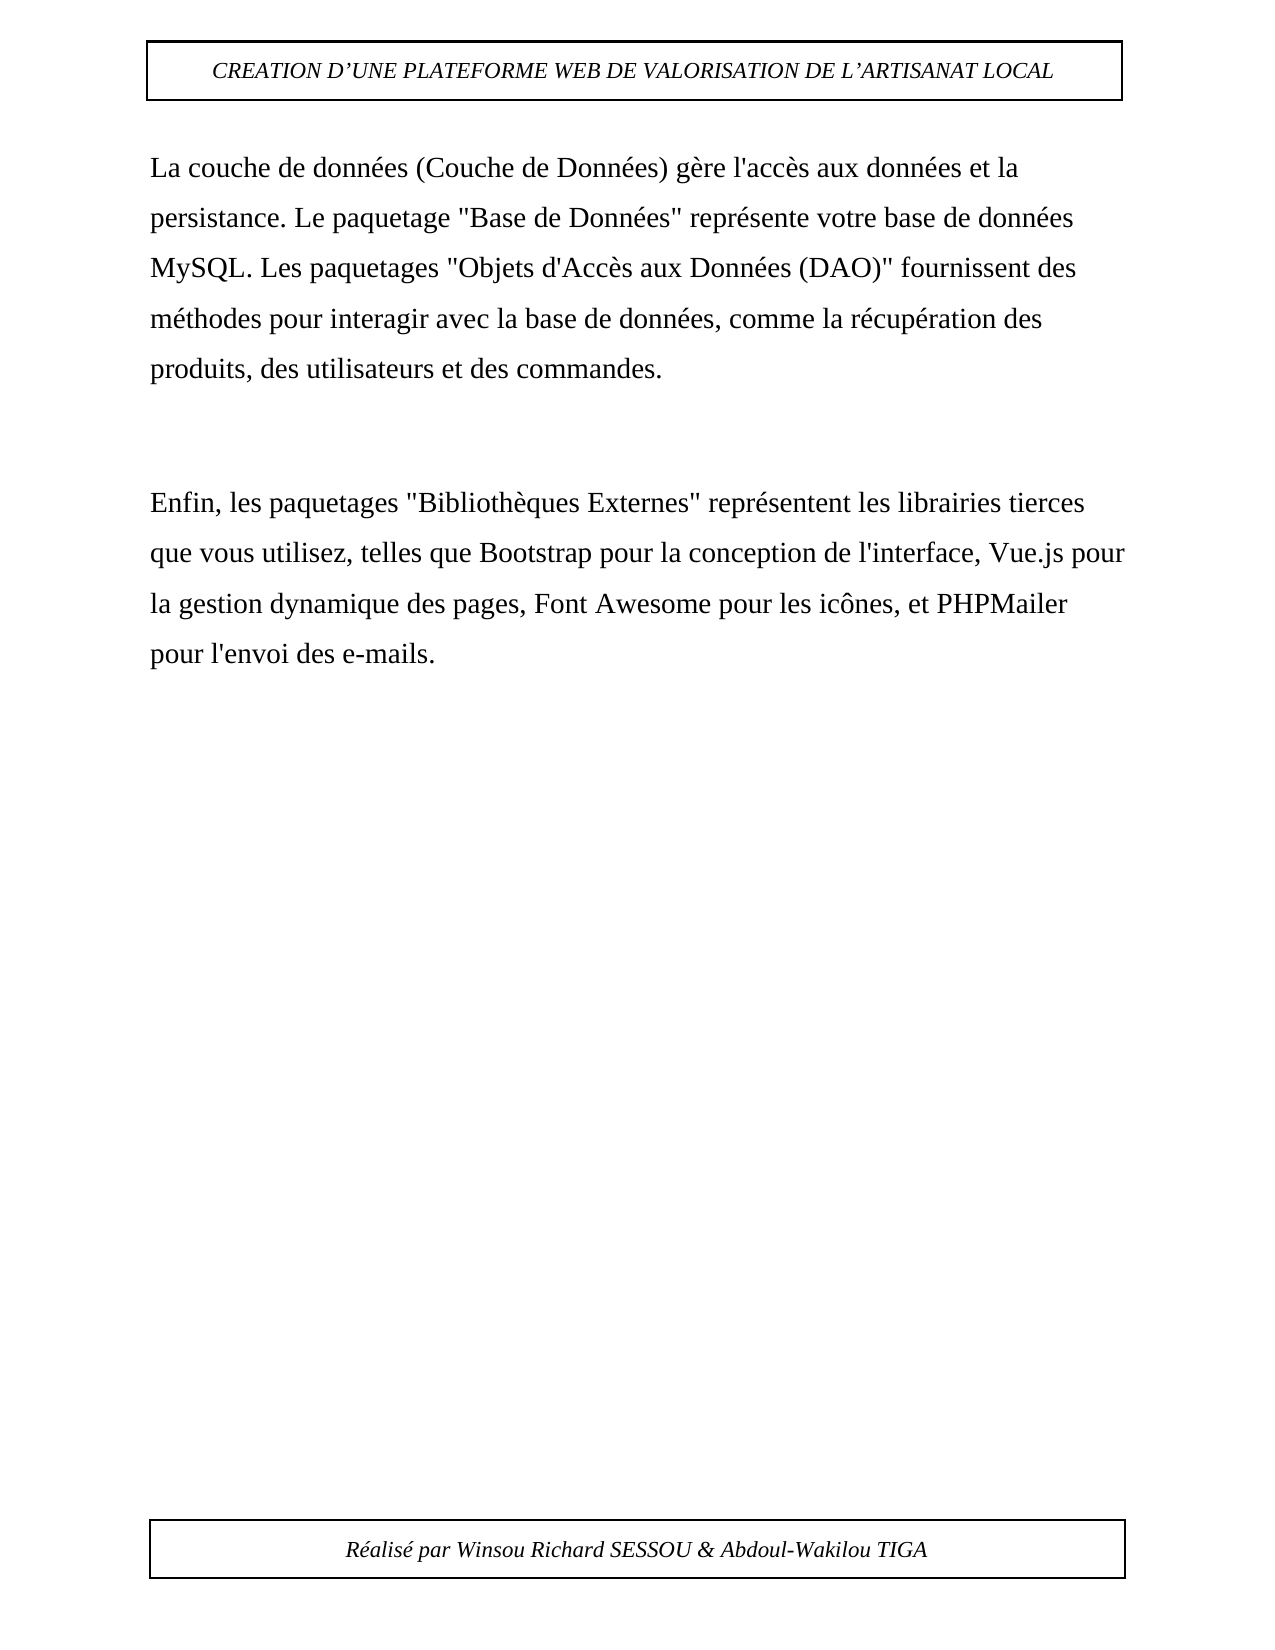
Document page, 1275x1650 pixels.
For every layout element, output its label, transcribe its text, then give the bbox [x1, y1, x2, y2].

text La couche de données (Couche de Données) gère l'accès aux données et la persistance. Le paquetage "Base de Données" représente votre base de données MySQL. Les paquetages "Objets d'Accès aux Données (DAO)" fournissent des méthodes pour interagir avec la base de données, comme la récupération des produits, des utilisateurs et des commandes. [150, 150, 1125, 385]
text Enfin, les paquetages "Bibliothèques Externes" représentent les librairies tierces que vous utilisez, telles que Bootstrap pour la conception de l'interface, Vue.js pour la gestion dynamique des pages, Font Awesome pour les icônes, et PHPMailer pour l'envoi des e-mails. [150, 485, 1125, 670]
